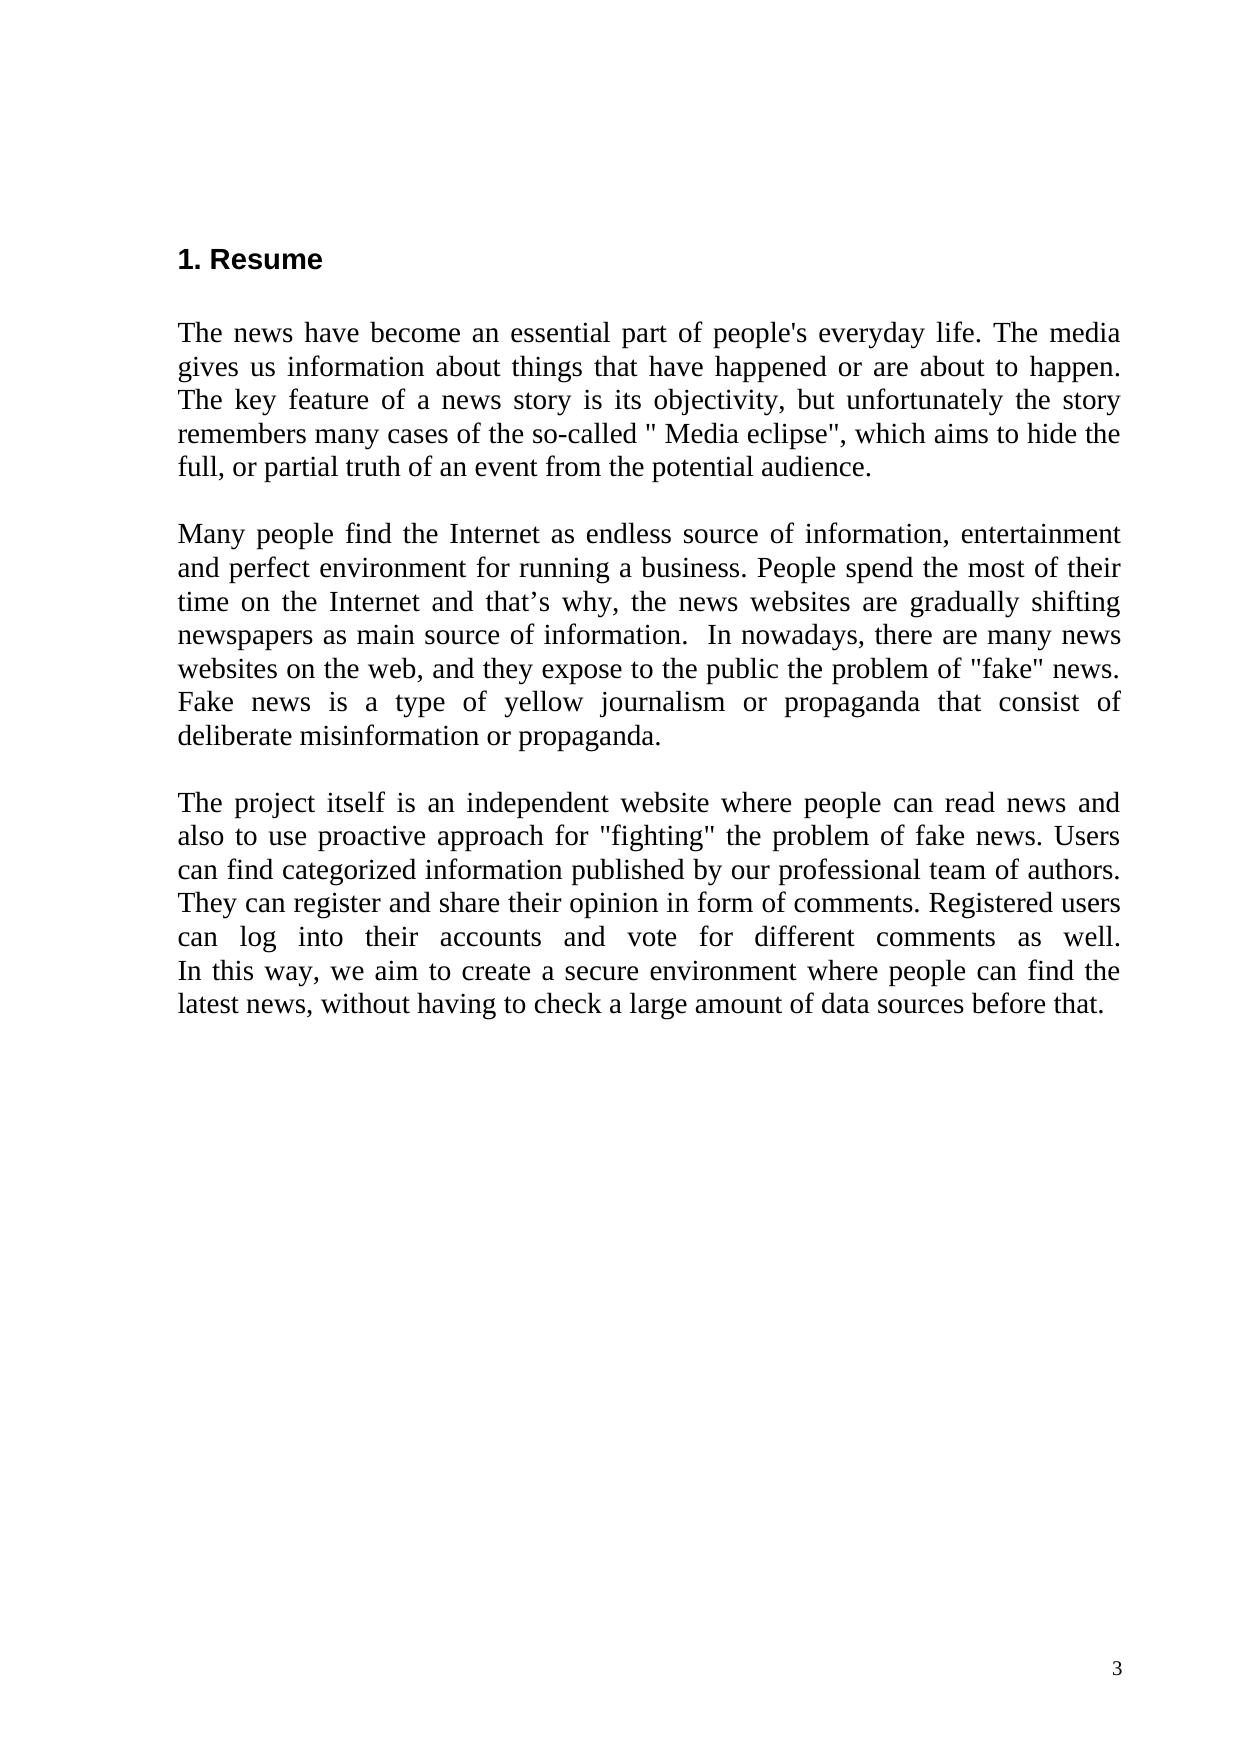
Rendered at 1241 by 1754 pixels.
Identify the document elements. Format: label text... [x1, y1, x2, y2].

text The project itself is an independent website where people can read news and also to use proactive approach for "fighting" the problem of fake news. Users can find categorized information published by our professional team of authors. They can register and share their opinion in form of comments. Registered users can log into their accounts and vote for different comments as well. In this way, we aim to create a secure environment where people can find the latest news, without having to check a large amount of data sources before that. [177, 785, 1122, 1020]
subtitle 1. Resume [177, 242, 1122, 276]
text Many people find the Internet as endless source of information, entertainment and perfect environment for running a business. People spend the most of their time on the Internet and that’s why, the news websites are gradually shifting newspapers as main source of information. In nowadays, there are many news websites on the web, and they expose to the public the problem of "fake" news. Fake news is a type of yellow journalism or propaganda that consist of deliberate misinformation or propaganda. [177, 517, 1122, 751]
text The news have become an essential part of people's everyday life. The media gives us information about things that have happened or are about to happen. The key feature of a news story is its objectivity, but unfortunately the story remembers many cases of the so-called " Media eclipse", which aims to hide the full, or partial truth of an event from the potential audience. [177, 315, 1122, 483]
